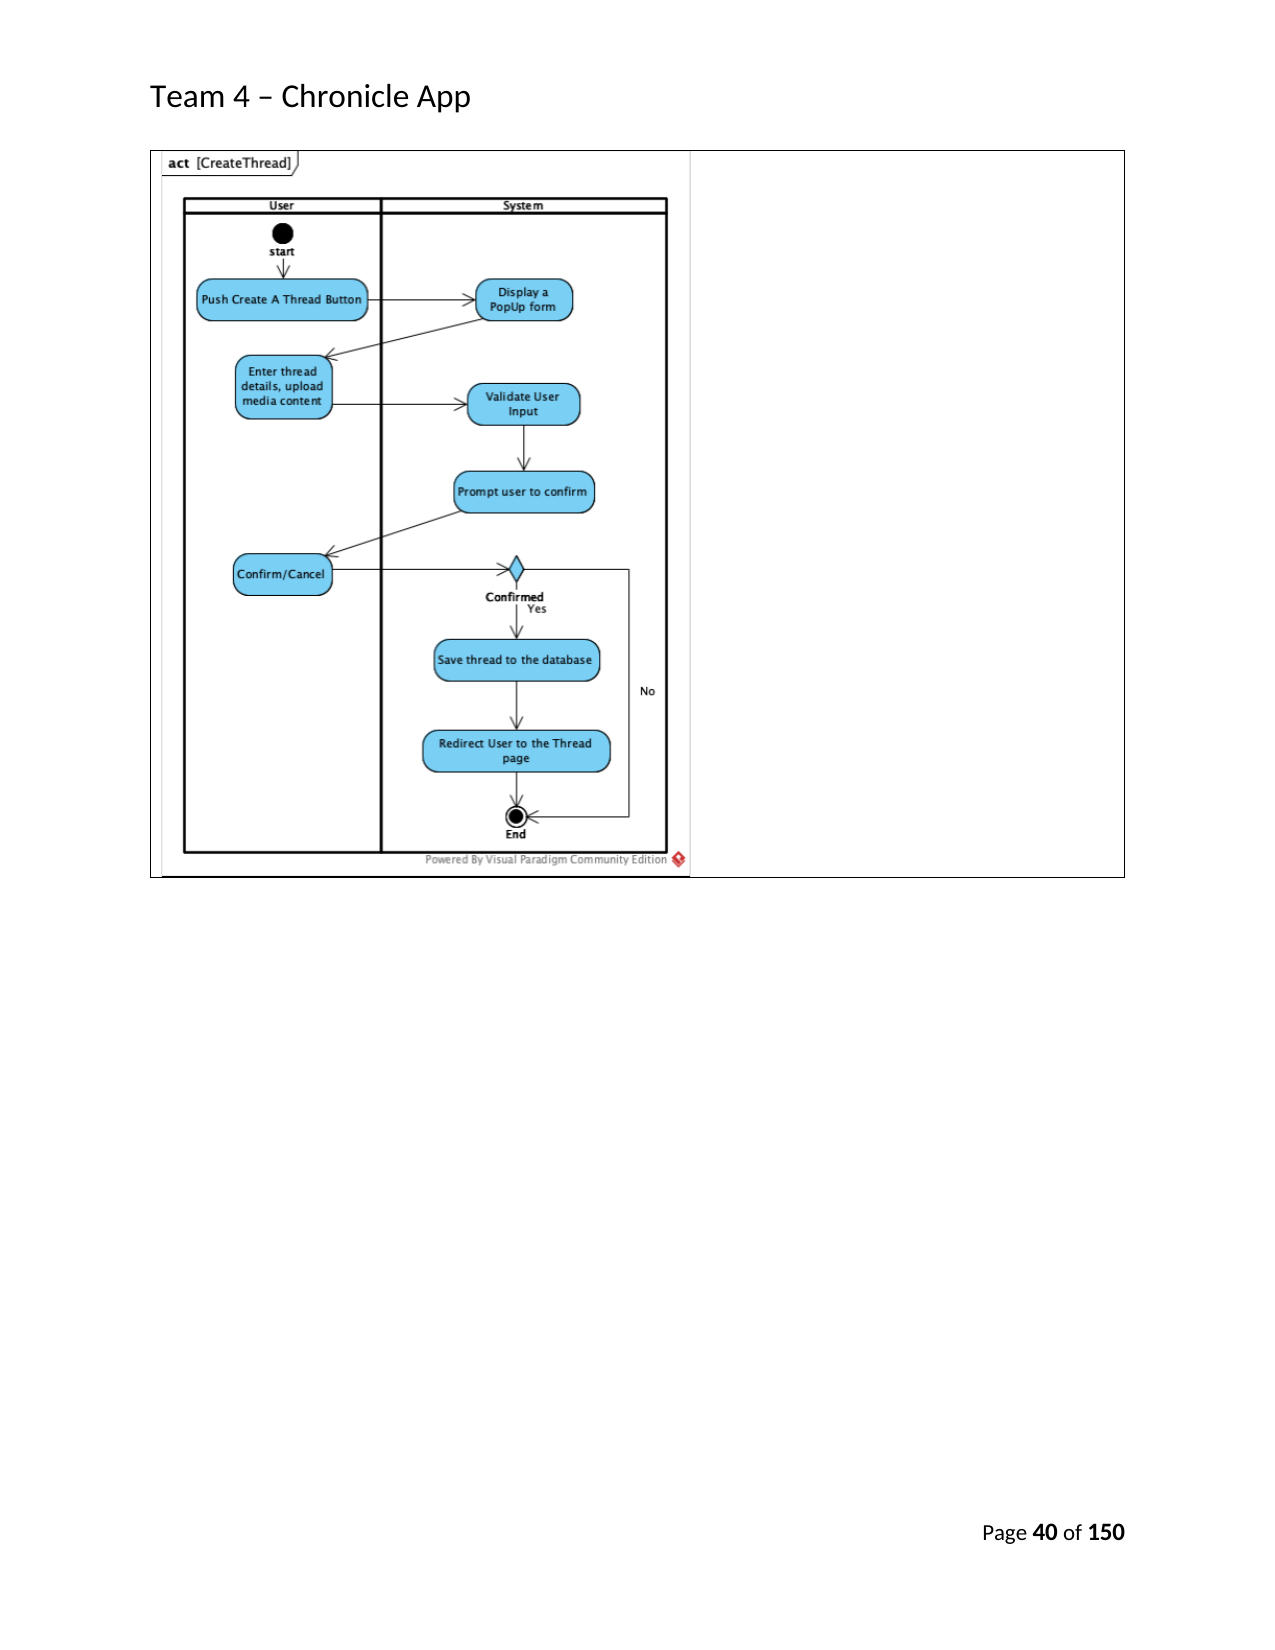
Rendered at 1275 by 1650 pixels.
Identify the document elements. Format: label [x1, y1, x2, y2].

table_cell [691, 151, 1124, 877]
table_cell [151, 151, 161, 877]
picture [161, 151, 691, 877]
